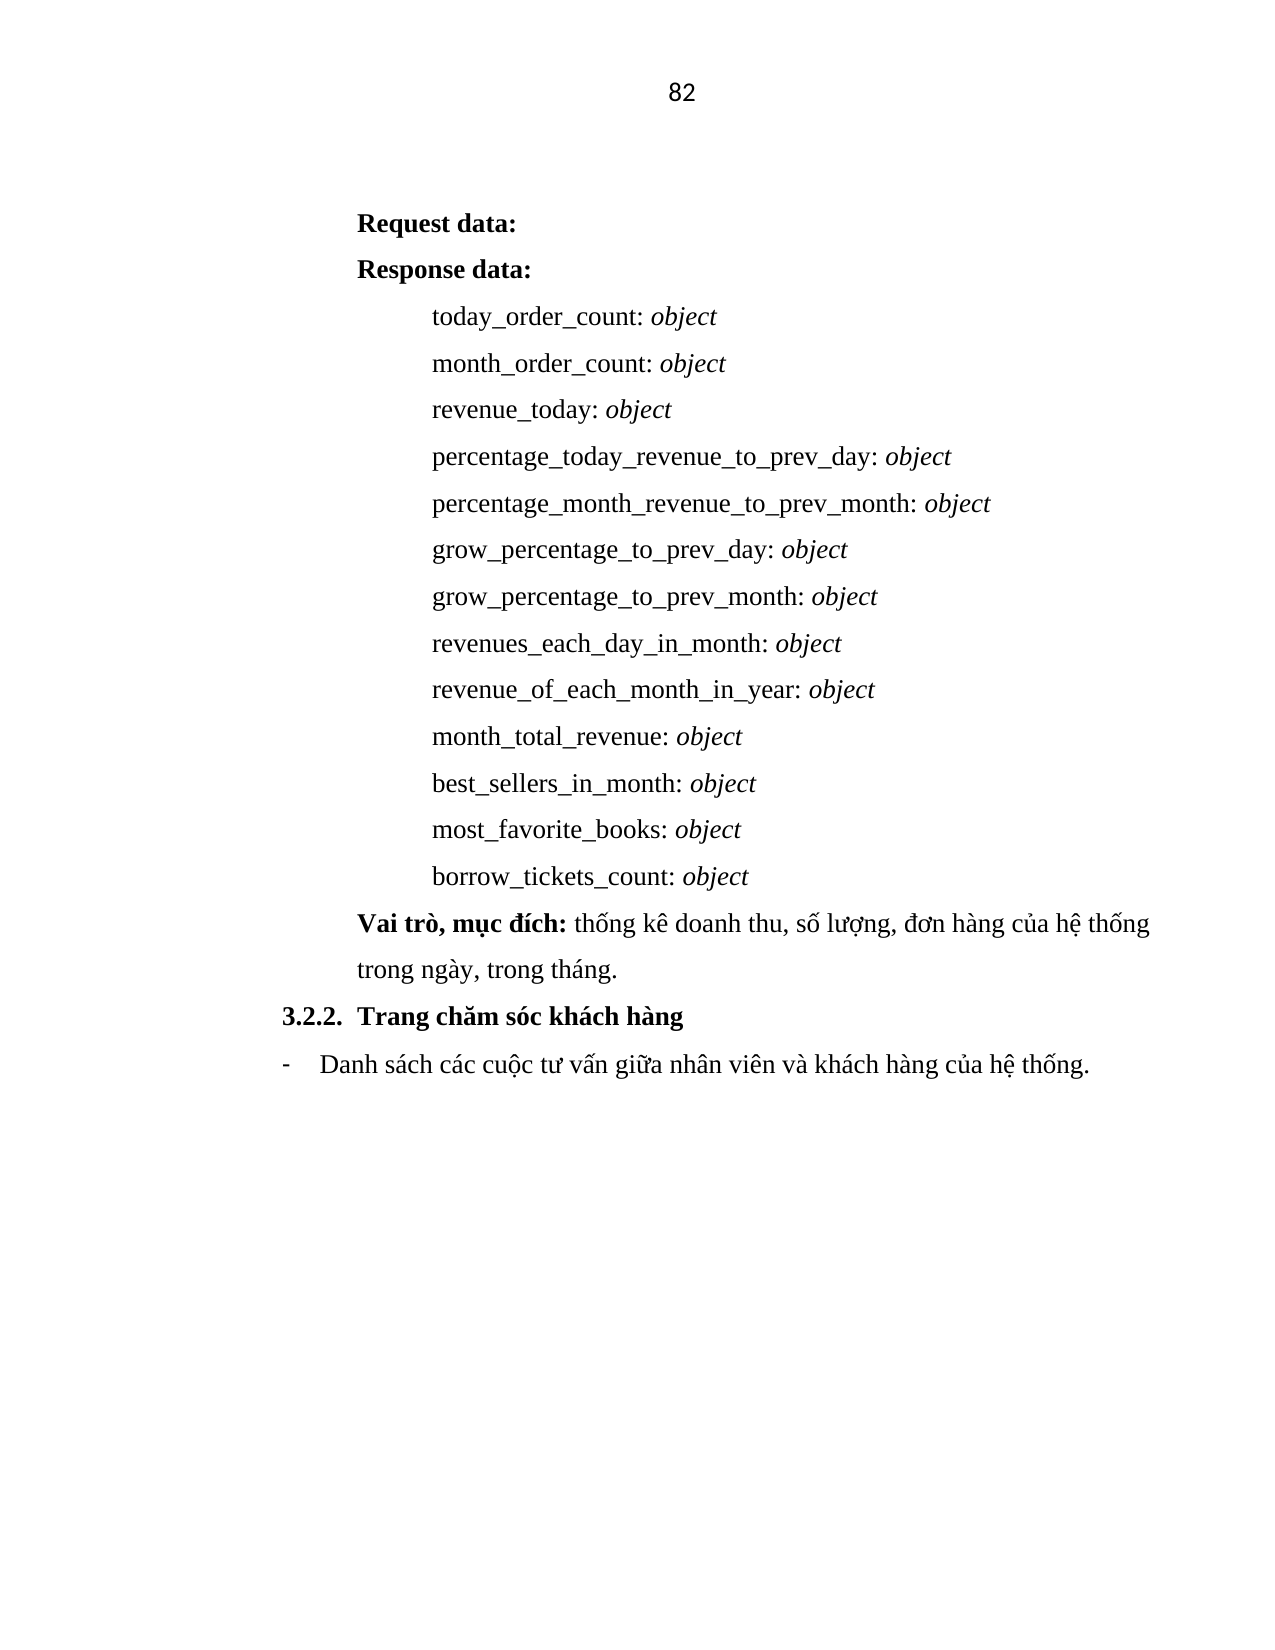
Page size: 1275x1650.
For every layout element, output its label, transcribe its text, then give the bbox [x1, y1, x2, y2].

list month_total_revenue: object [357, 720, 1157, 751]
list Trang chăm sóc khách hàng [282, 1000, 1157, 1031]
list Danh sách các cuộc tư vấn giữa nhân viên và khách hàng của hệ thống. [282, 1047, 1157, 1080]
list percentage_month_revenue_to_prev_month: object [357, 487, 1157, 518]
list grow_percentage_to_prev_month: object [357, 580, 1157, 611]
list best_sellers_in_month: object [357, 767, 1157, 798]
list grow_percentage_to_prev_day: object [357, 533, 1157, 564]
list revenue_of_each_month_in_year: object [357, 673, 1157, 704]
list revenues_each_day_in_month: object [357, 627, 1157, 658]
list Vai trò, mục đích: thống kê doanh thu, số lượng, đơn hàng của hệ thống trong ngày, trong tháng. [357, 907, 1157, 984]
list month_order_count: object [357, 347, 1157, 378]
list today_order_count: object [357, 300, 1157, 331]
list borrow_tickets_count: object [357, 860, 1157, 891]
list Request data: [357, 207, 1157, 238]
list Response data: [357, 253, 1157, 284]
list most_favorite_books: object [357, 813, 1157, 844]
list percentage_today_revenue_to_prev_day: object [357, 440, 1157, 471]
list revenue_today: object [357, 393, 1157, 424]
